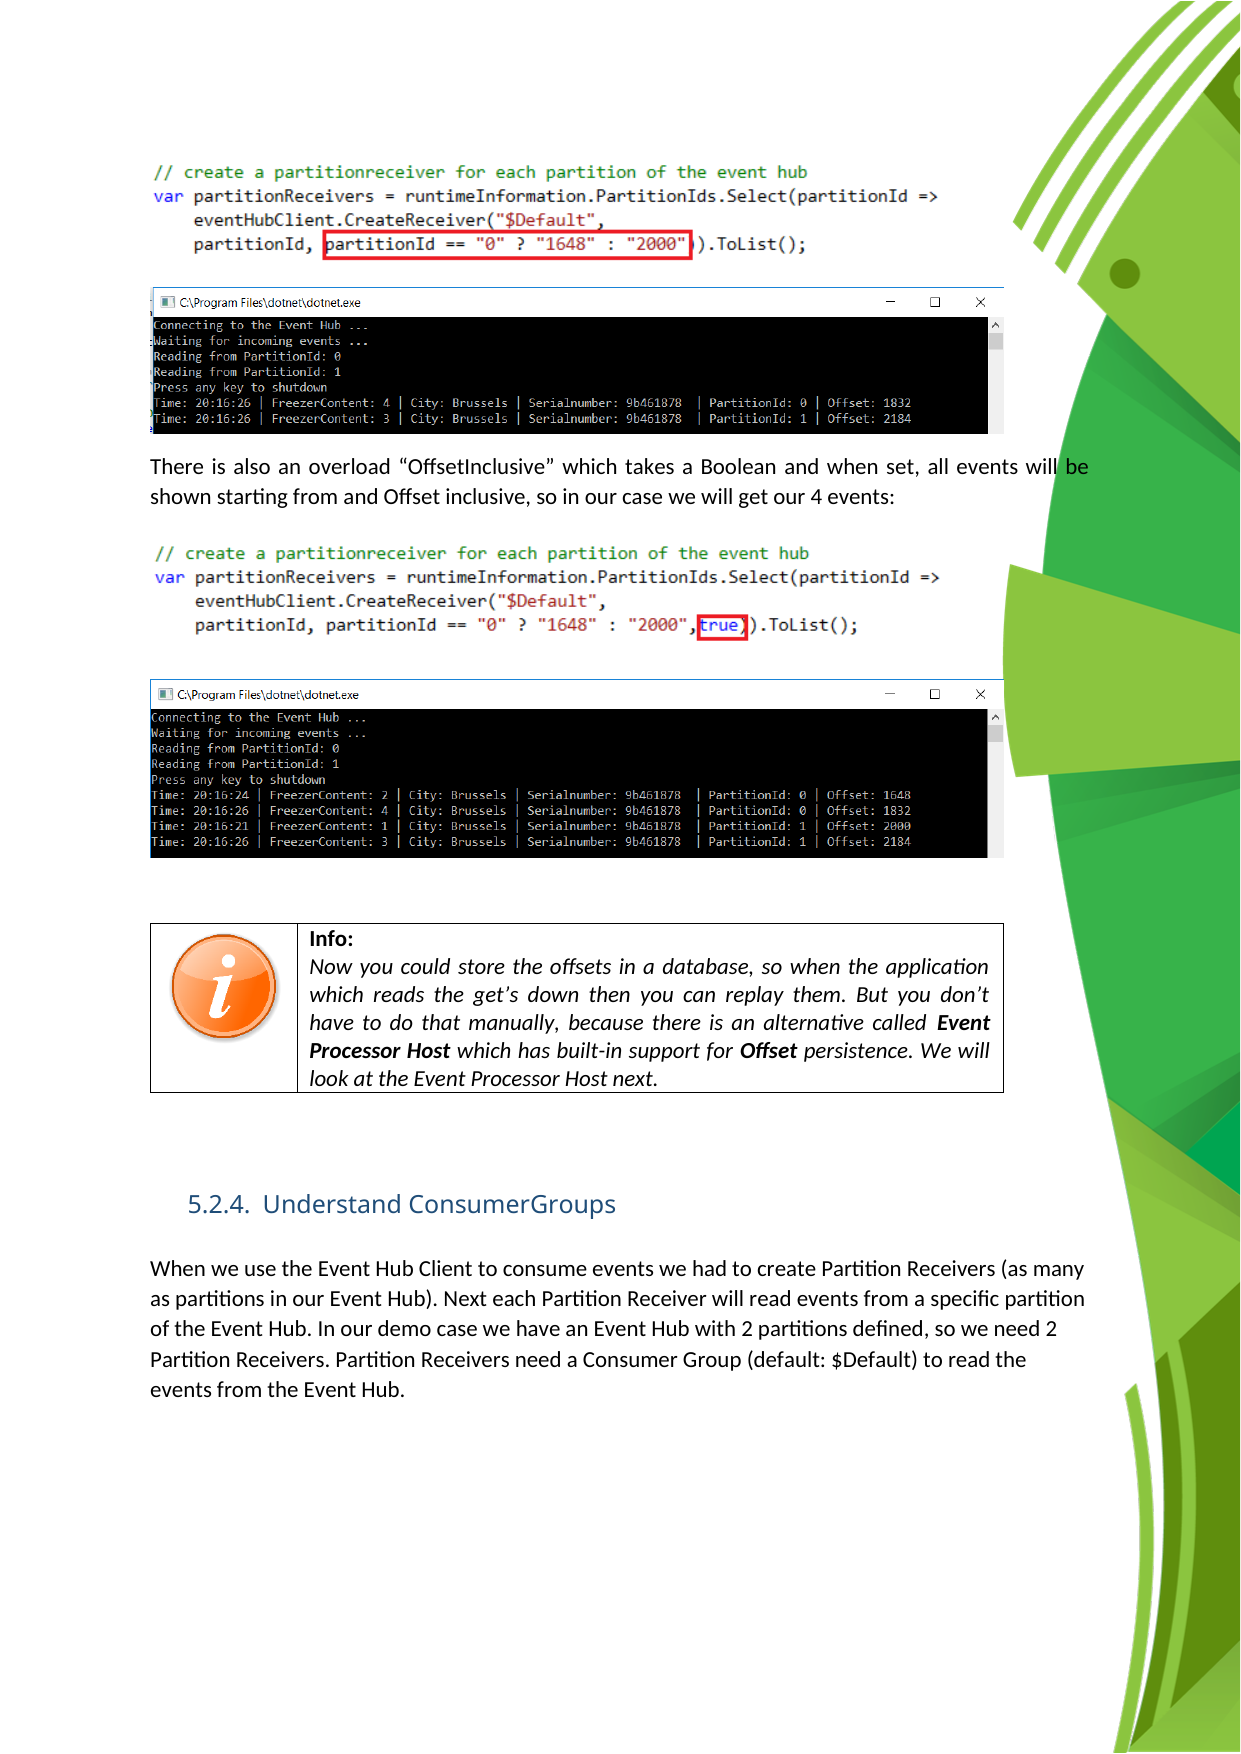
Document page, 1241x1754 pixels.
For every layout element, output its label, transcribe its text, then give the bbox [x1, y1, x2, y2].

picture [150, 1, 1241, 1753]
text There is also an overload “OffsetInclusive” which takes a Boolean and when set, all events will be shown starting from and Offset inclusive, so in our case we will get our 4 events: [150, 452, 1090, 511]
subtitle Understand ConsumerGroups [187, 1187, 1090, 1221]
picture [161, 924, 286, 1048]
text When we use the Event Hub Client to consume events we had to create Partition Receivers (as many as partitions in our Event Hub). Next each Partition Receiver will read events from a specific partition of the Event Hub. In our demo case we have an Event Hub with 2 partitions defined, so we need 2 Partition Receivers. Partition Receivers need a Consumer Group (default: $Default) to read the events from the Event Hub. [150, 1224, 1090, 1403]
table_header [151, 924, 297, 1092]
picture [150, 529, 946, 661]
picture [150, 150, 948, 269]
table_header Info: Now you could store the offsets in a database, so when the application which reads the get’s down then you can replay them. But you don’t have to do that manually, because there is an alternative called Event Processor Host which has built-in support for Offset persistence. We will look at the Event Processor Host next. [298, 924, 1003, 1092]
